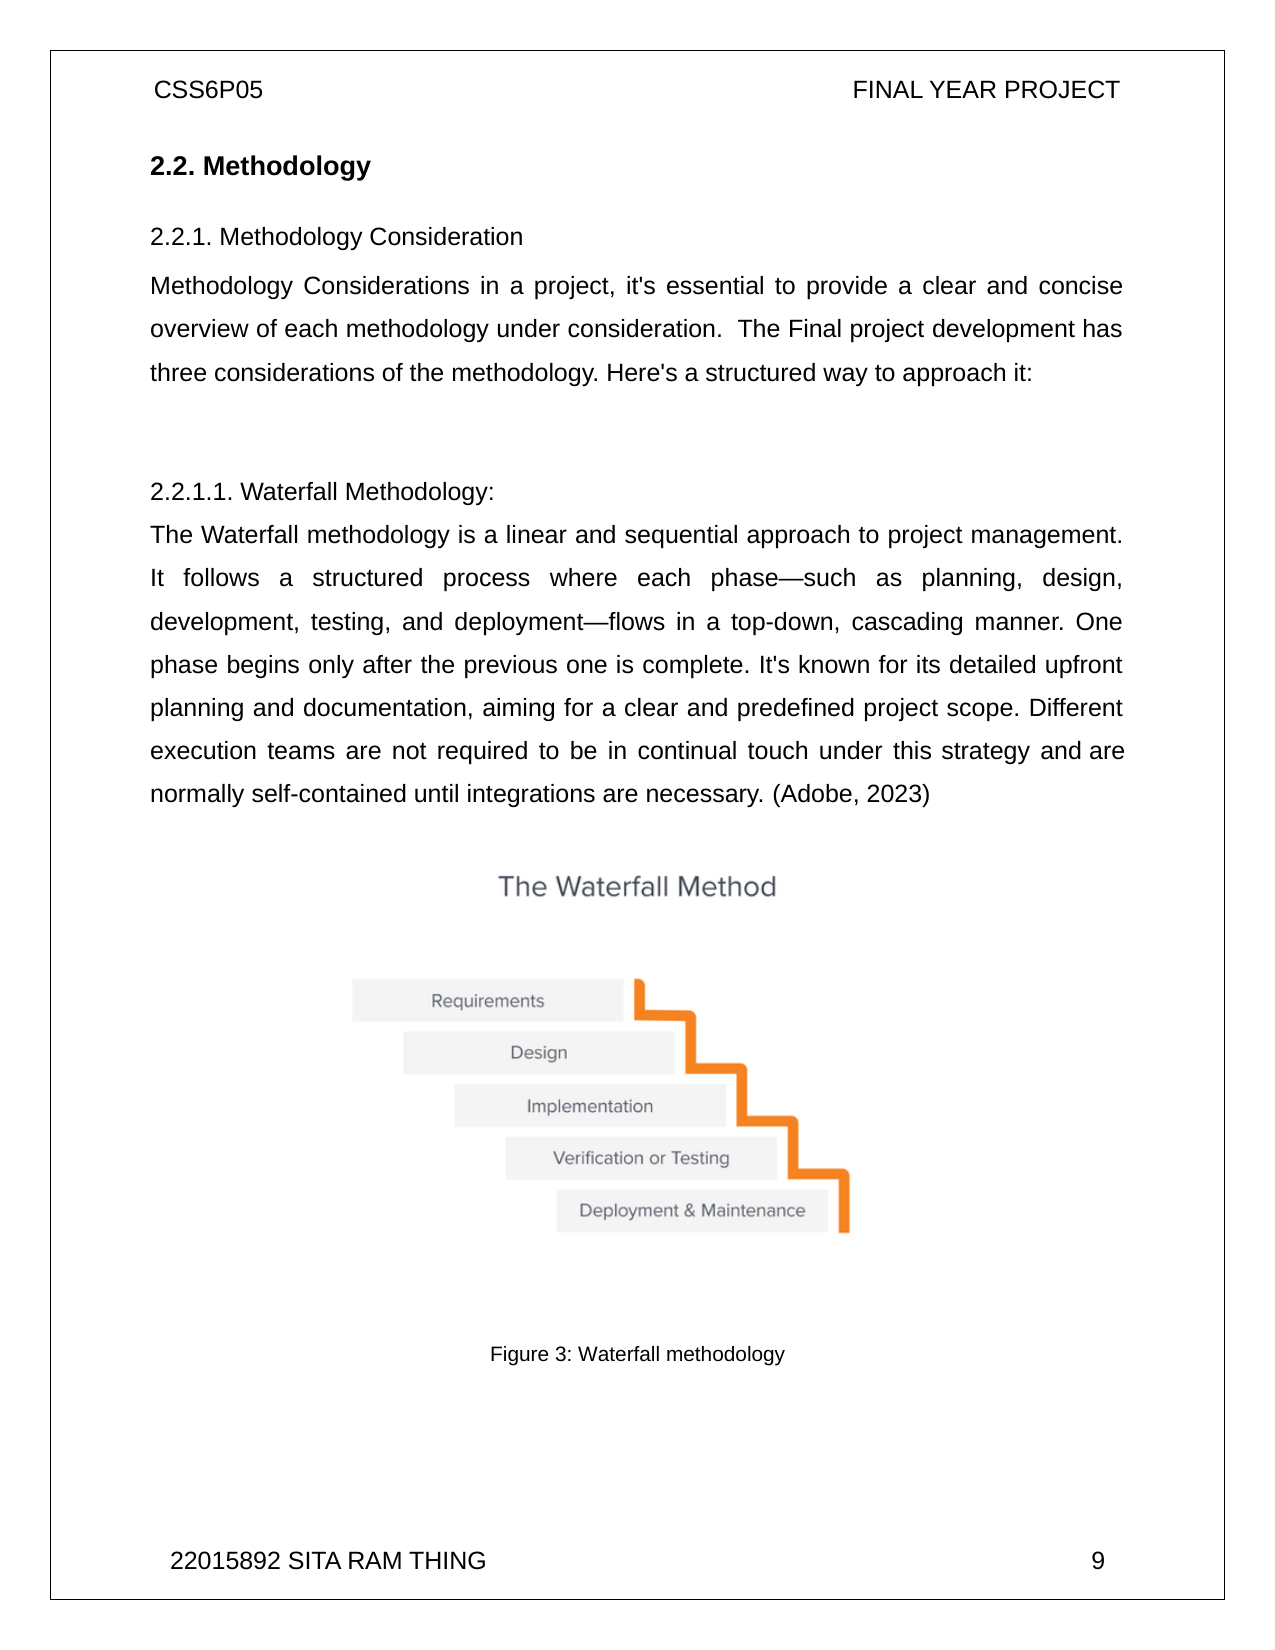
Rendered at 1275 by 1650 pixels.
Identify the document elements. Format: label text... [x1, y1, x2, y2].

picture [217, 838, 1058, 1312]
text Methodology Considerations in a project, it's essential to provide a clear and concise overview of each methodology under consideration. The Final project development has three considerations of the methodology. Here's a structured way to approach it: [150, 271, 1125, 386]
subtitle 2.2. Methodology [150, 150, 1125, 181]
subtitle 2.2.1. Methodology Consideration [150, 222, 1125, 251]
text The Waterfall methodology is a linear and sequential approach to project management. It follows a structured process where each phase—such as planning, design, development, testing, and deployment—flows in a top-down, cascading manner. One phase begins only after the previous one is complete. It's known for its detailed upfront planning and documentation, aiming for a clear and predefined project scope. Different execution teams are not required to be in continual touch under this strategy and are normally self-contained until integrations are necessary. [150, 520, 1125, 808]
subtitle 2.2.1.1. Waterfall Methodology: [150, 477, 1125, 506]
text Figure 3: Waterfall methodology [150, 1342, 1125, 1366]
